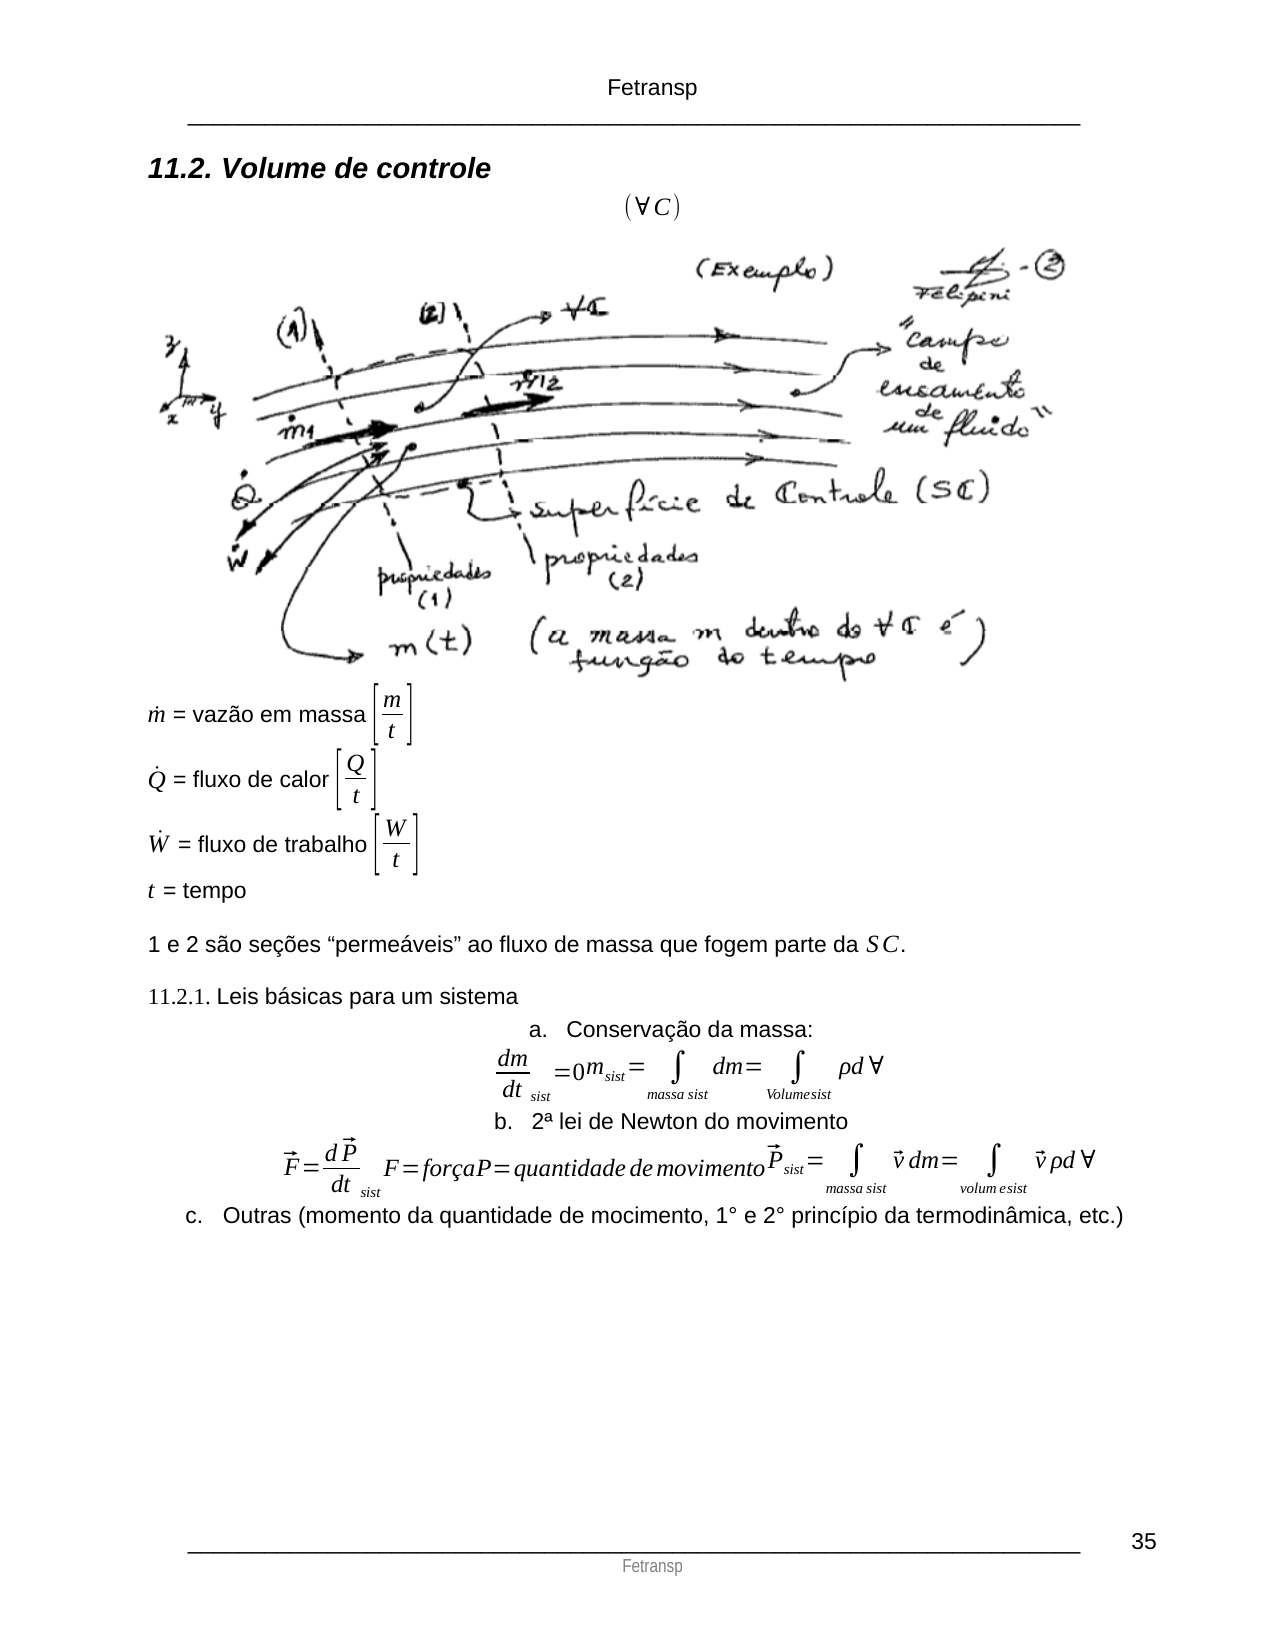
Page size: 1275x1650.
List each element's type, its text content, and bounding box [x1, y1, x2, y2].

list 2ª lei de Newton do movimento [185, 1108, 1157, 1202]
list Conservação da massa: [185, 1016, 1157, 1108]
text = fluxo de trabalho [148, 812, 1157, 876]
text = fluxo de calor [148, 747, 1157, 812]
picture [147, 221, 1123, 683]
text 1 e 2 são seções “permeáveis” ao fluxo de massa que fogem parte da . [148, 930, 1157, 958]
text = tempo [148, 876, 1157, 904]
subtitle Volume de controle [148, 152, 1157, 185]
text = vazão em massa [148, 682, 1157, 747]
list Outras (momento da quantidade de mocimento, 1° e 2° princípio da termodinâmica, etc.) [185, 1202, 1157, 1229]
subtitle Leis básicas para um sistema [148, 983, 1157, 1009]
